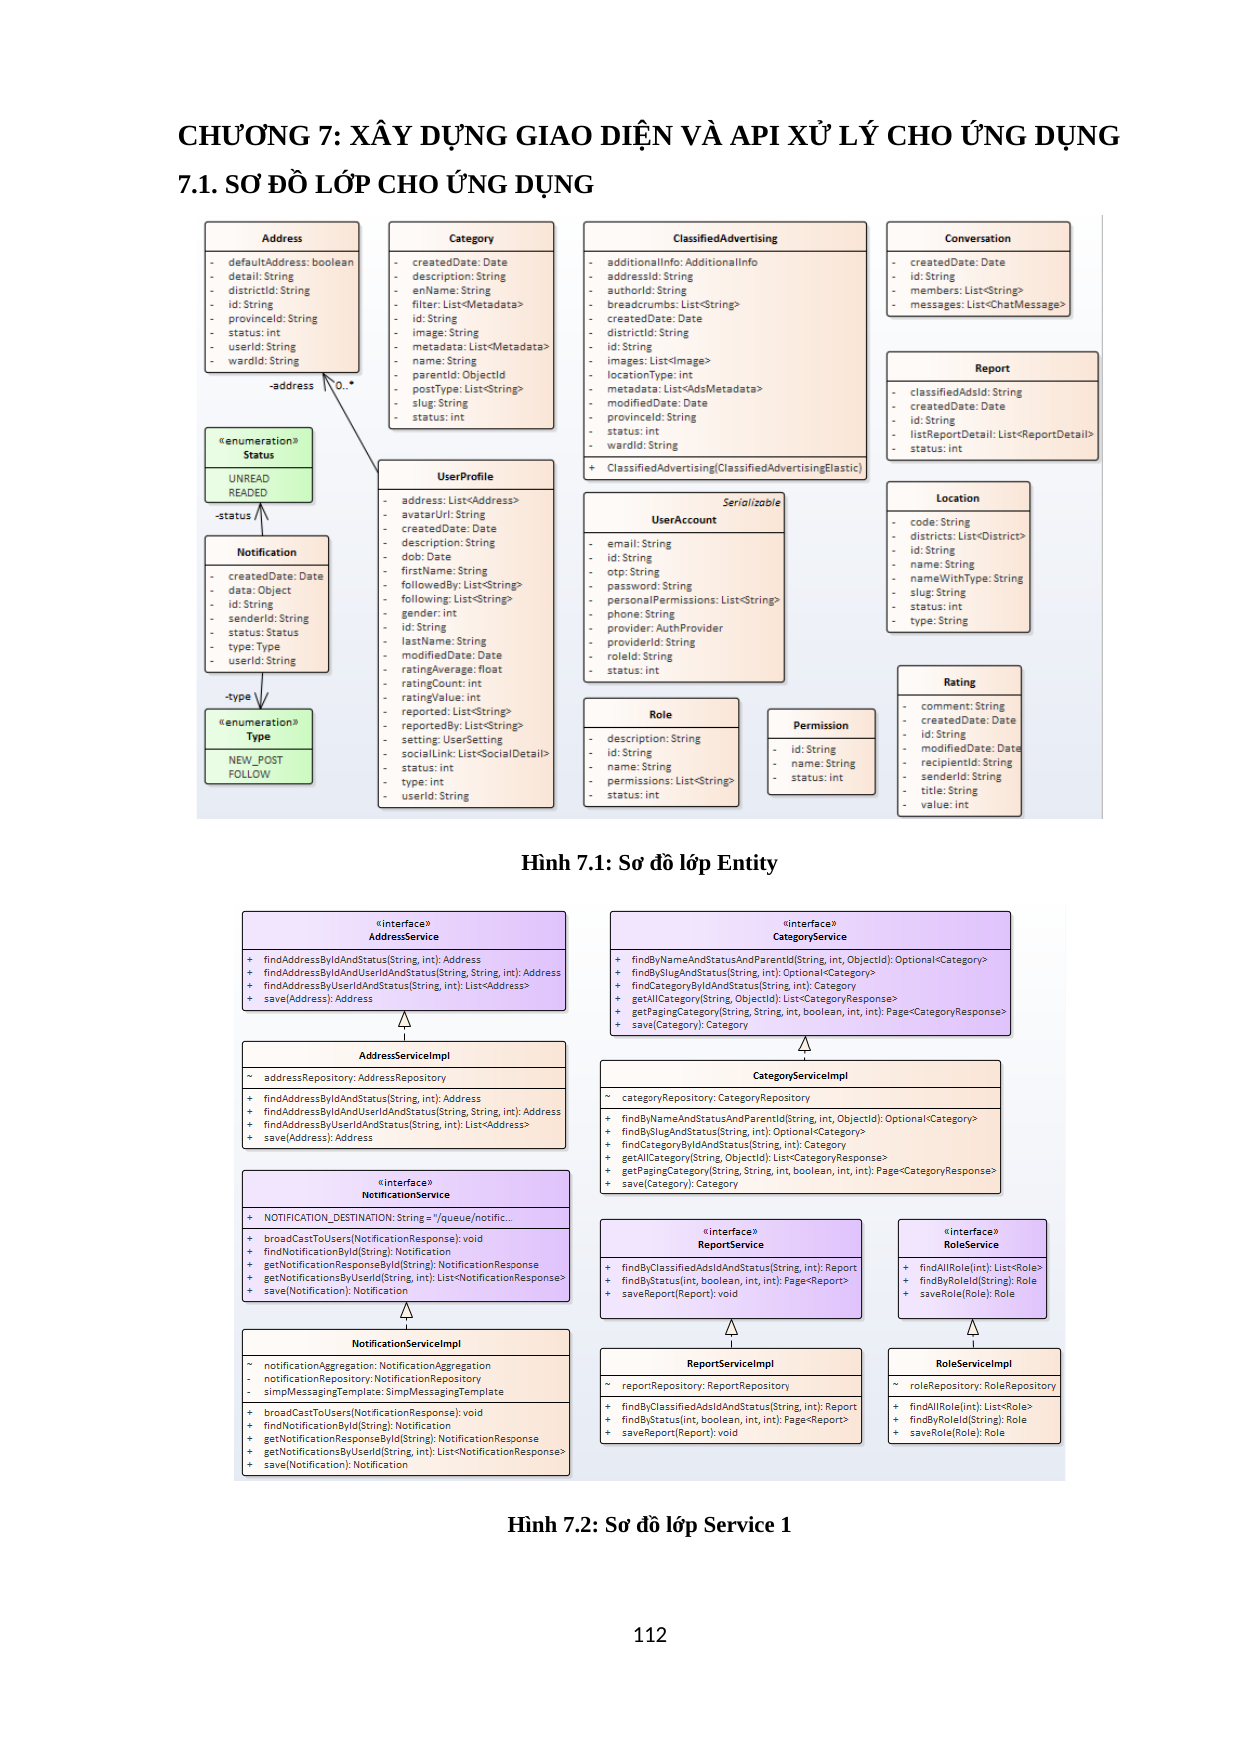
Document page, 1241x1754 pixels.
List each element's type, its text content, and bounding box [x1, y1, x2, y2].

subtitle CHƯƠNG 7: XÂY DỰNG GIAO DIỆN VÀ API XỬ LÝ CHO ỨNG DỤNG [177, 118, 1122, 152]
picture [234, 905, 1066, 1481]
subtitle 7.1. SƠ ĐỒ LỚP CHO ỨNG DỤNG [177, 168, 1122, 199]
text Hình 7.2: Sơ đồ lớp Service 1 [177, 1511, 1122, 1538]
picture [196, 215, 1103, 819]
text Hình 7.1: Sơ đồ lớp Entity [177, 849, 1122, 876]
